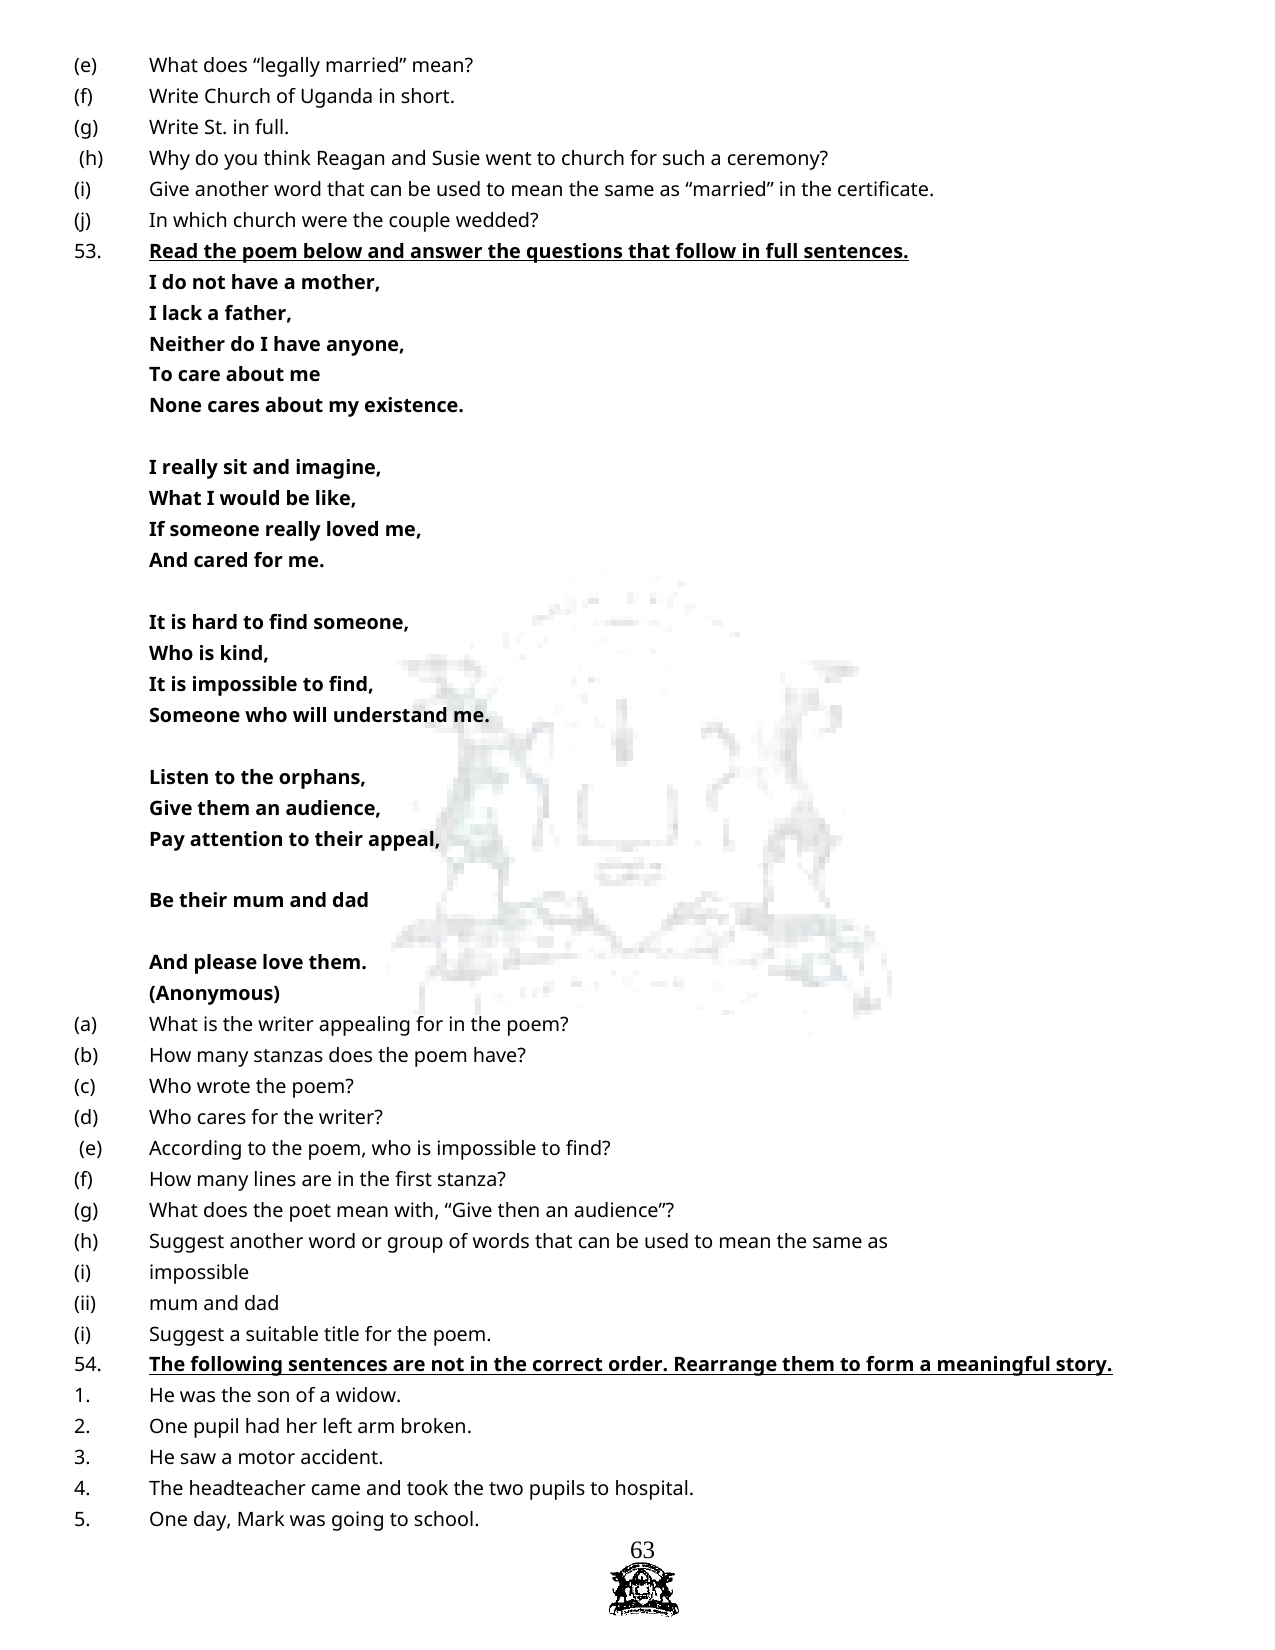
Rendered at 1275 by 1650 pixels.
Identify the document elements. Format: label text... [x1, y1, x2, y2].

text And please love them. [74, 948, 1211, 976]
text Pay attention to their appeal, [74, 825, 1211, 852]
text (a) What is the writer appealing for in the poem? [74, 1010, 1211, 1037]
text Who is kind, [74, 639, 1211, 666]
text (h) Why do you think Reagan and Susie went to church for such a ceremony? [74, 144, 1211, 171]
text (i) Give another word that can be used to mean the same as “married” in the certificate. [74, 175, 1211, 202]
text (g) What does the poet mean with, “Give then an audience”? [74, 1196, 1211, 1223]
text (d) Who cares for the writer? [74, 1103, 1211, 1130]
text (j) In which church were the couple wedded? [74, 206, 1211, 233]
text (c) Who wrote the poem? [74, 1072, 1211, 1099]
text (e) According to the poem, who is impossible to find? [74, 1134, 1211, 1161]
text 5. One day, Mark was going to school. [74, 1505, 1211, 1532]
text (f) How many lines are in the first stanza? [74, 1165, 1211, 1192]
text I really sit and imagine, [74, 453, 1211, 481]
text (g) Write St. in full. [74, 113, 1211, 140]
text (e) What does “legally married” mean? [74, 51, 1211, 78]
text (b) How many stanzas does the poem have? [74, 1041, 1211, 1068]
text 53. Read the poem below and answer the questions that follow in full sentences. [74, 237, 1211, 264]
text 54. The following sentences are not in the correct order. Rearrange them to form a meaningful story. [74, 1351, 1211, 1378]
text Listen to the orphans, [74, 763, 1211, 790]
text If someone really loved me, [74, 515, 1211, 542]
text What I would be like, [74, 484, 1211, 511]
text 3. He saw a motor accident. [74, 1443, 1211, 1471]
text Someone who will understand me. [74, 701, 1211, 728]
text I lack a father, [74, 299, 1211, 326]
text I do not have a mother, [74, 268, 1211, 295]
text And cared for me. [74, 546, 1211, 573]
text (h) Suggest another word or group of words that can be used to mean the same as [74, 1227, 1211, 1254]
text None cares about my existence. [74, 392, 1211, 419]
text Be their mum and dad [74, 887, 1211, 914]
text (ii) mum and dad [74, 1289, 1211, 1316]
text To care about me [74, 361, 1211, 388]
text 2. One pupil had her left arm broken. [74, 1413, 1211, 1439]
text (Anonymous) [74, 979, 1211, 1006]
text (i) Suggest a suitable title for the poem. [74, 1320, 1211, 1347]
text Neither do I have anyone, [74, 330, 1211, 357]
text (i) impossible [74, 1258, 1211, 1285]
text It is hard to find someone, [74, 608, 1211, 635]
text It is impossible to find, [74, 670, 1211, 697]
text 1. He was the son of a widow. [74, 1382, 1211, 1409]
text Give them an audience, [74, 794, 1211, 821]
text 4. The headteacher came and took the two pupils to hospital. [74, 1474, 1211, 1501]
text (f) Write Church of Uganda in short. [74, 82, 1211, 109]
